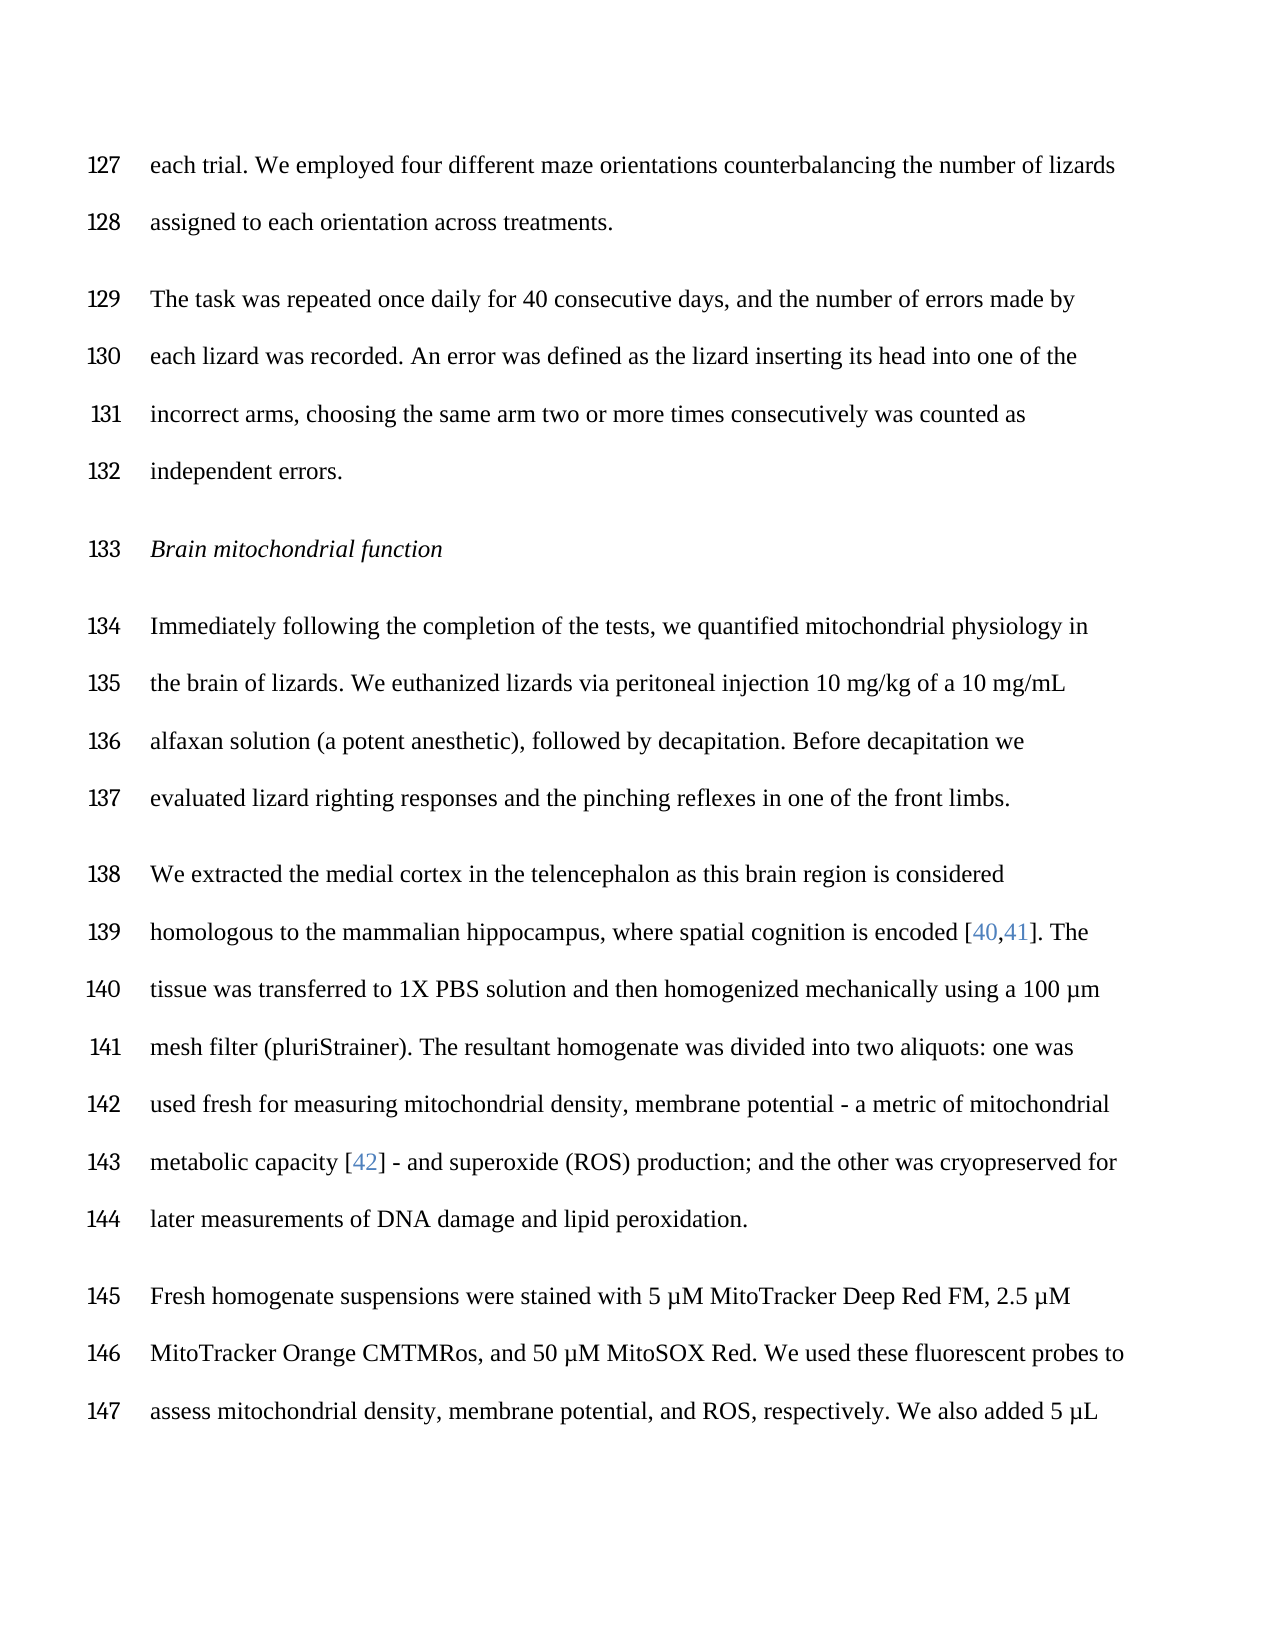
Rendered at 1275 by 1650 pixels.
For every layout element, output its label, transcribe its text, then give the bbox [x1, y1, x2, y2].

text We extracted the medial cortex in the telencephalon as this brain region is considered homologous to the mammalian hippocampus, where spatial cognition is encoded [40,41]. The tissue was transferred to 1X PBS solution and then homogenized mechanically using a 100 µm mesh filter (pluriStrainer). The resultant homogenate was divided into two aliquots: one was used fresh for measuring mitochondrial density, membrane potential - a metric of mitochondrial metabolic capacity [42] - and superoxide (ROS) production; and the other was cryopreserved for later measurements of DNA damage and lipid peroxidation. [150, 859, 1125, 1233]
text Immediately following the completion of the tests, we quantified mitochondrial physiology in the brain of lizards. We euthanized lizards via peritoneal injection 10 mg/kg of a 10 mg/mL alfaxan solution (a potent anesthetic), followed by decapitation. Before decapitation we evaluated lizard righting responses and the pinching reflexes in one of the front limbs. [150, 611, 1125, 812]
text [150, 1281, 1125, 1424]
subtitle Brain mitochondrial function [150, 534, 1125, 563]
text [150, 150, 1125, 236]
text The task was repeated once daily for 40 consecutive days, and the number of errors made by each lizard was recorded. An error was defined as the lizard inserting its head into one of the incorrect arms, choosing the same arm two or more times consecutively was counted as independent errors. [150, 284, 1125, 485]
